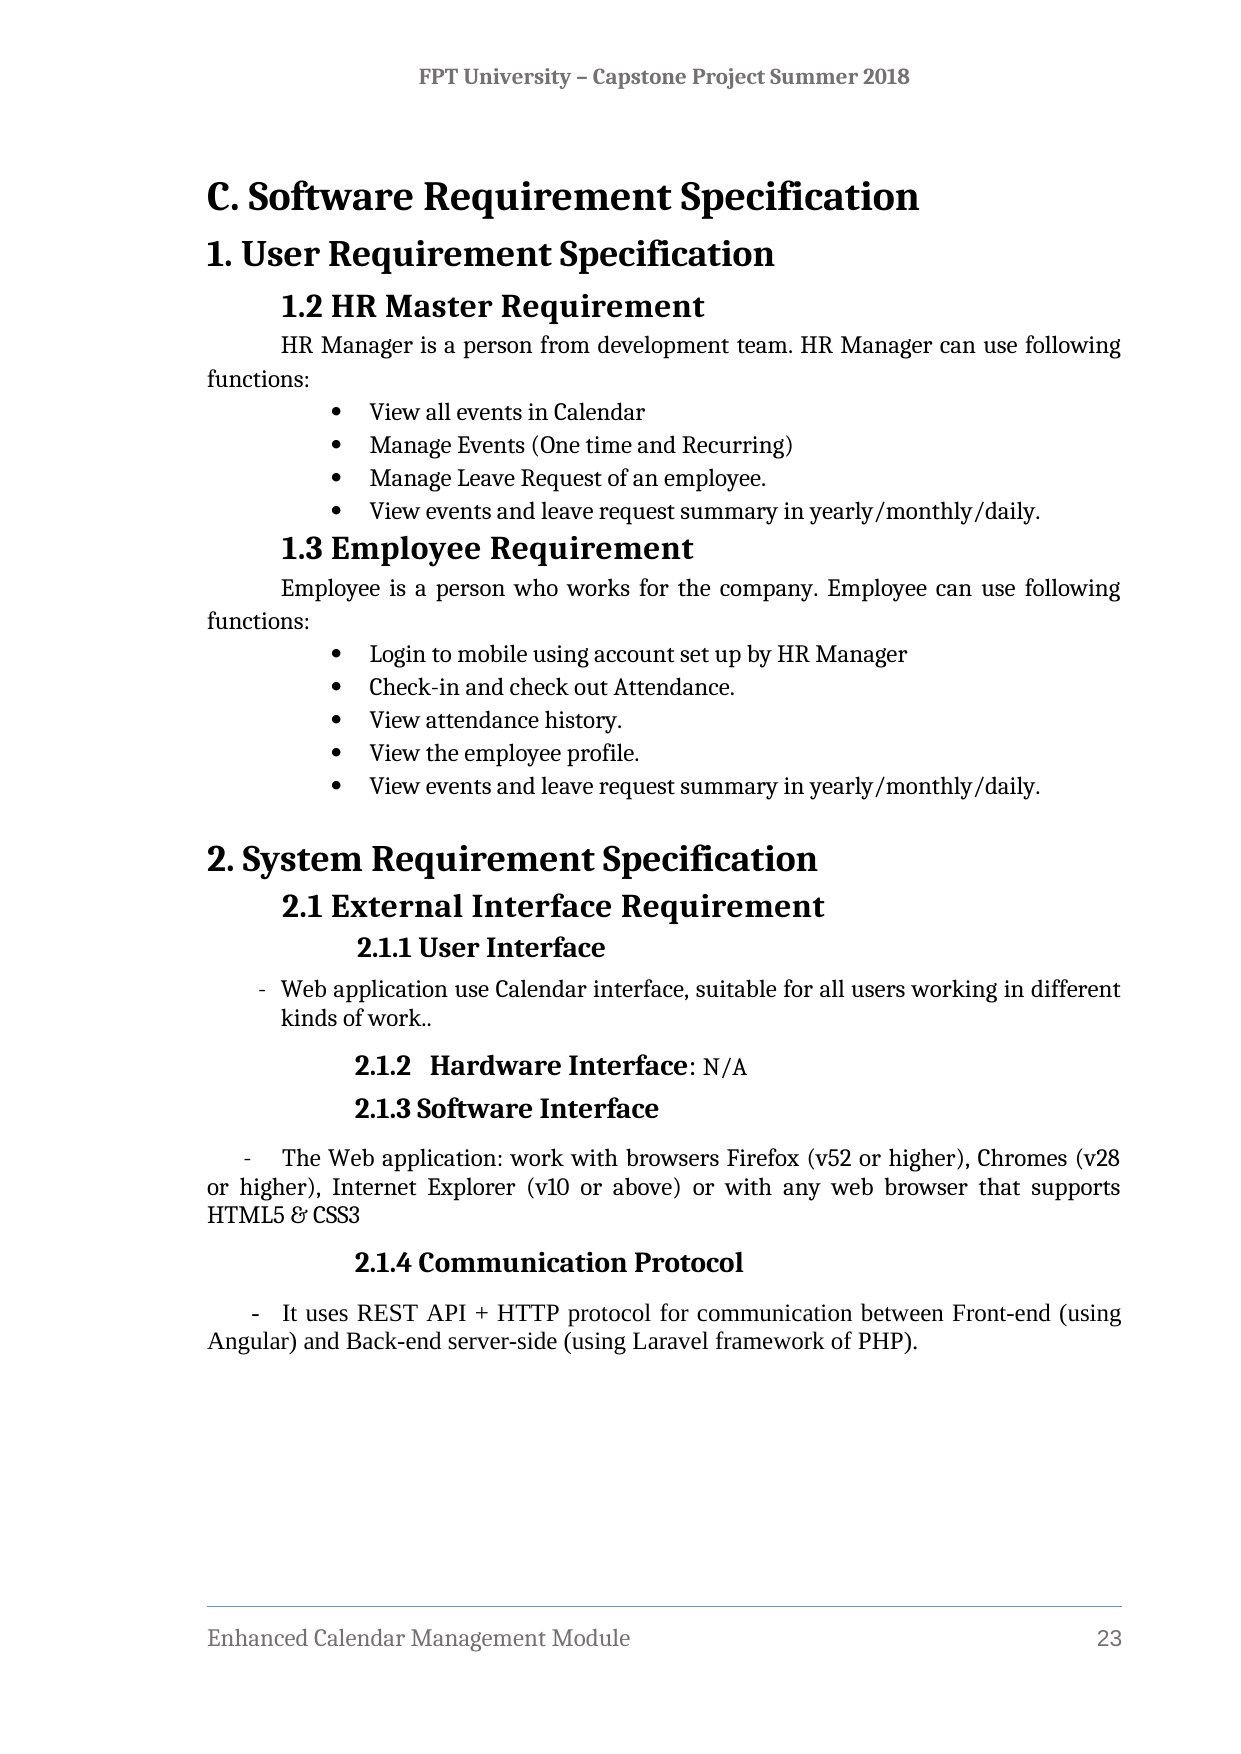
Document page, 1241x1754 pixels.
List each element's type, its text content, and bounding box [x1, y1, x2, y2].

list Web application use Calendar interface, suitable for all users working in different kinds of work.. [258, 975, 1122, 1032]
text 1.2 HR Master Requirement [282, 287, 1122, 326]
text HR Manager is a person from development team. HR Manager can use following functions: [207, 331, 1122, 393]
list Hardware Interface: N/A [354, 1049, 1122, 1083]
list Check-in and check out Attendance. [332, 673, 1122, 701]
list Manage Events (One time and Recurring) [332, 431, 1122, 459]
text 2. System Requirement Specification [207, 838, 1122, 881]
list View attendance history. [332, 706, 1122, 734]
list Login to mobile using account set up by HR Manager [332, 640, 1122, 668]
subtitle C. Software Requirement Specification [207, 173, 1122, 221]
text 2.1.4 Communication Protocol [207, 1247, 1122, 1280]
list View all events in Calendar [332, 397, 1122, 426]
text 2.1.3 Software Interface [207, 1093, 1122, 1126]
text 2.1.1 User Interface [282, 931, 1122, 965]
list View events and leave request summary in yearly/monthly/daily. [332, 772, 1122, 801]
list View events and leave request summary in yearly/monthly/daily. [332, 497, 1122, 525]
list Manage Leave Request of an employee. [332, 463, 1122, 492]
text 1.3 Employee Requirement [282, 529, 1122, 568]
list The Web application: work with browsers Firefox (v52 or higher), Chromes (v28 or higher), Internet Explorer (v10 or above) or with any web browser that supports HTML5 & CSS3 [207, 1144, 1122, 1230]
list View the employee profile. [332, 739, 1122, 767]
list It uses REST API + HTTP protocol for communication between Front-end (using Angular) and Back-end server-side (using Laravel framework of PHP). [207, 1298, 1122, 1355]
text 2.1 External Interface Requirement [207, 887, 1122, 926]
text Employee is a person who works for the company. Employee can use following functions: [207, 574, 1122, 635]
text 1. User Requirement Specification [207, 233, 1122, 276]
